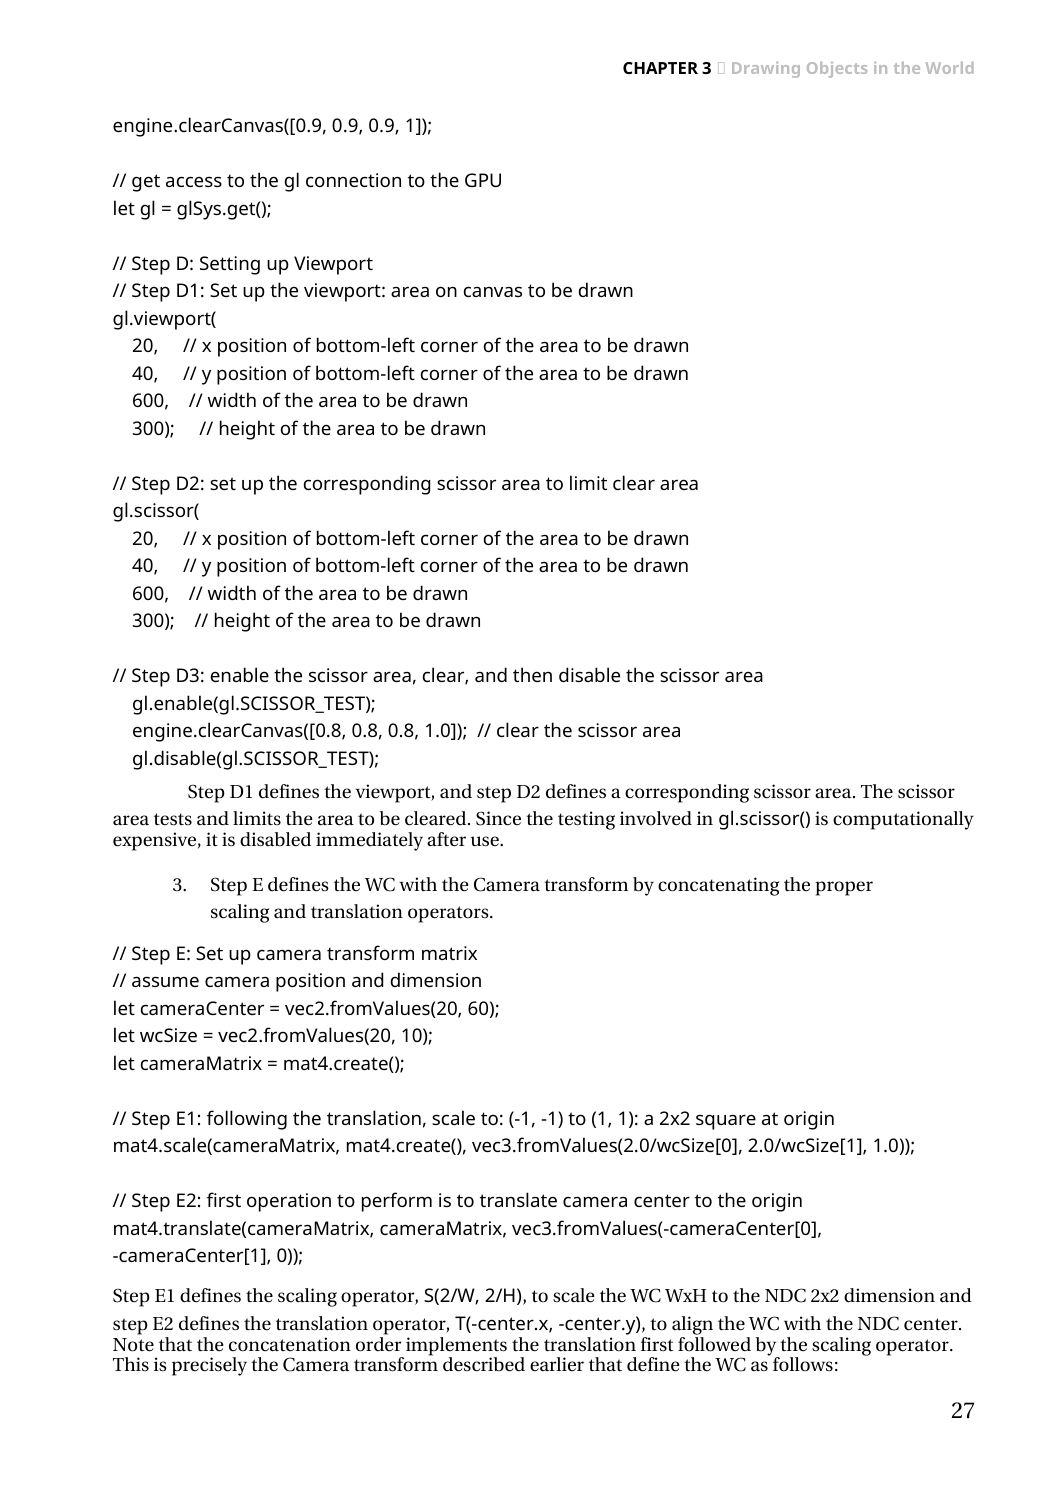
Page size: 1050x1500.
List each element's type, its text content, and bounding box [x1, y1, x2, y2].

text 300); // height of the area to be drawn [112, 607, 975, 633]
text gl.disable(gl.SCISSOR_TEST); [112, 745, 975, 771]
text 40, // y position of bottom-left corner of the area to be drawn [112, 360, 975, 386]
text 40, // y position of bottom-left corner of the area to be drawn [112, 552, 975, 578]
text engine.clearCanvas([0.9, 0.9, 0.9, 1]); [112, 112, 975, 138]
text -cameraCenter[1], 0)); [112, 1243, 975, 1268]
text 600, // width of the area to be drawn [112, 387, 975, 413]
text 20, // x position of bottom-left corner of the area to be drawn [112, 332, 975, 358]
text mat4.translate(cameraMatrix, cameraMatrix, vec3.fromValues(-cameraCenter[0], [112, 1215, 975, 1241]
text gl.enable(gl.SCISSOR_TEST); [112, 690, 975, 716]
text 300); // height of the area to be drawn [112, 415, 975, 441]
text // Step E1: following the translation, scale to: (-1, -1) to (1, 1): a 2x2 square at origin [112, 1105, 975, 1131]
text // Step D: Setting up Viewport [112, 250, 975, 276]
text let gl = glSys.get(); [112, 195, 975, 221]
text // get access to the gl connection to the GPU [112, 167, 975, 193]
text mat4.scale(cameraMatrix, mat4.create(), vec3.fromValues(2.0/wcSize[0], 2.0/wcSize[1], 1.0)); [112, 1133, 975, 1158]
text gl.viewport( [112, 305, 975, 331]
text // Step D2: set up the corresponding scissor area to limit clear area [112, 470, 975, 496]
text // Step D3: enable the scissor area, clear, and then disable the scissor area [112, 662, 975, 688]
text // Step D1: Set up the viewport: area on canvas to be drawn [112, 277, 975, 303]
text Step D1 defines the viewport, and step D2 defines a corresponding scissor area. The scissor area tests and limits the area to be cleared. Since the testing involved in gl.scissor() is computationally expensive, it is disabled immediately after use. [112, 785, 975, 851]
list Step E defines the WC with the Camera transform by concatenating the proper scaling and translation operators. [172, 869, 885, 923]
text let cameraMatrix = mat4.create(); [112, 1050, 975, 1076]
text engine.clearCanvas([0.8, 0.8, 0.8, 1.0]); // clear the scissor area [112, 717, 975, 743]
text // Step E2: first operation to perform is to translate camera center to the origin [112, 1188, 975, 1213]
text 600, // width of the area to be drawn [112, 580, 975, 606]
text let wcSize = vec2.fromValues(20, 10); [112, 1023, 975, 1048]
text Step E1 defines the scaling operator, S(2/W, 2/H), to scale the WC WxH to the NDC 2x2 dimension and step E2 defines the translation operator, T(-center.x, -center.y), to align the WC with the NDC center. Note that the concatenation order implements the translation first followed by the scaling operator. This is precisely the Camera transform described earlier that define the WC as follows: [112, 1283, 975, 1376]
text // assume camera position and dimension [112, 968, 975, 993]
text // Step E: Set up camera transform matrix [112, 940, 975, 966]
text let cameraCenter = vec2.fromValues(20, 60); [112, 995, 975, 1021]
text gl.scissor( [112, 497, 975, 523]
text 20, // x position of bottom-left corner of the area to be drawn [112, 525, 975, 551]
